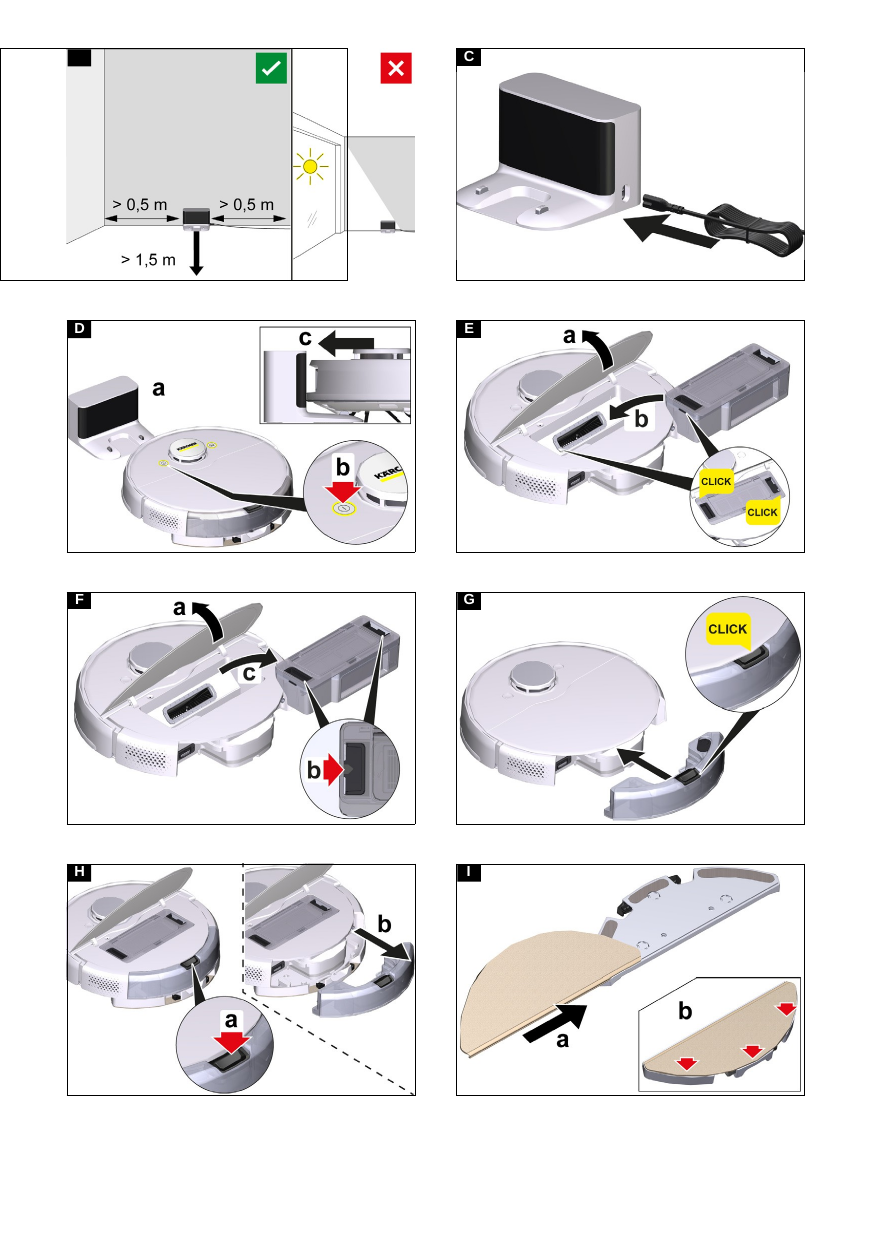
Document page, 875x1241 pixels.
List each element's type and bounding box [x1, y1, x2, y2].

picture [68, 324, 412, 548]
picture [459, 594, 803, 823]
picture [66, 49, 347, 280]
picture [68, 865, 415, 1095]
picture [348, 48, 415, 281]
picture [456, 72, 805, 260]
picture [460, 328, 793, 548]
picture [71, 600, 403, 820]
picture [457, 865, 801, 1092]
